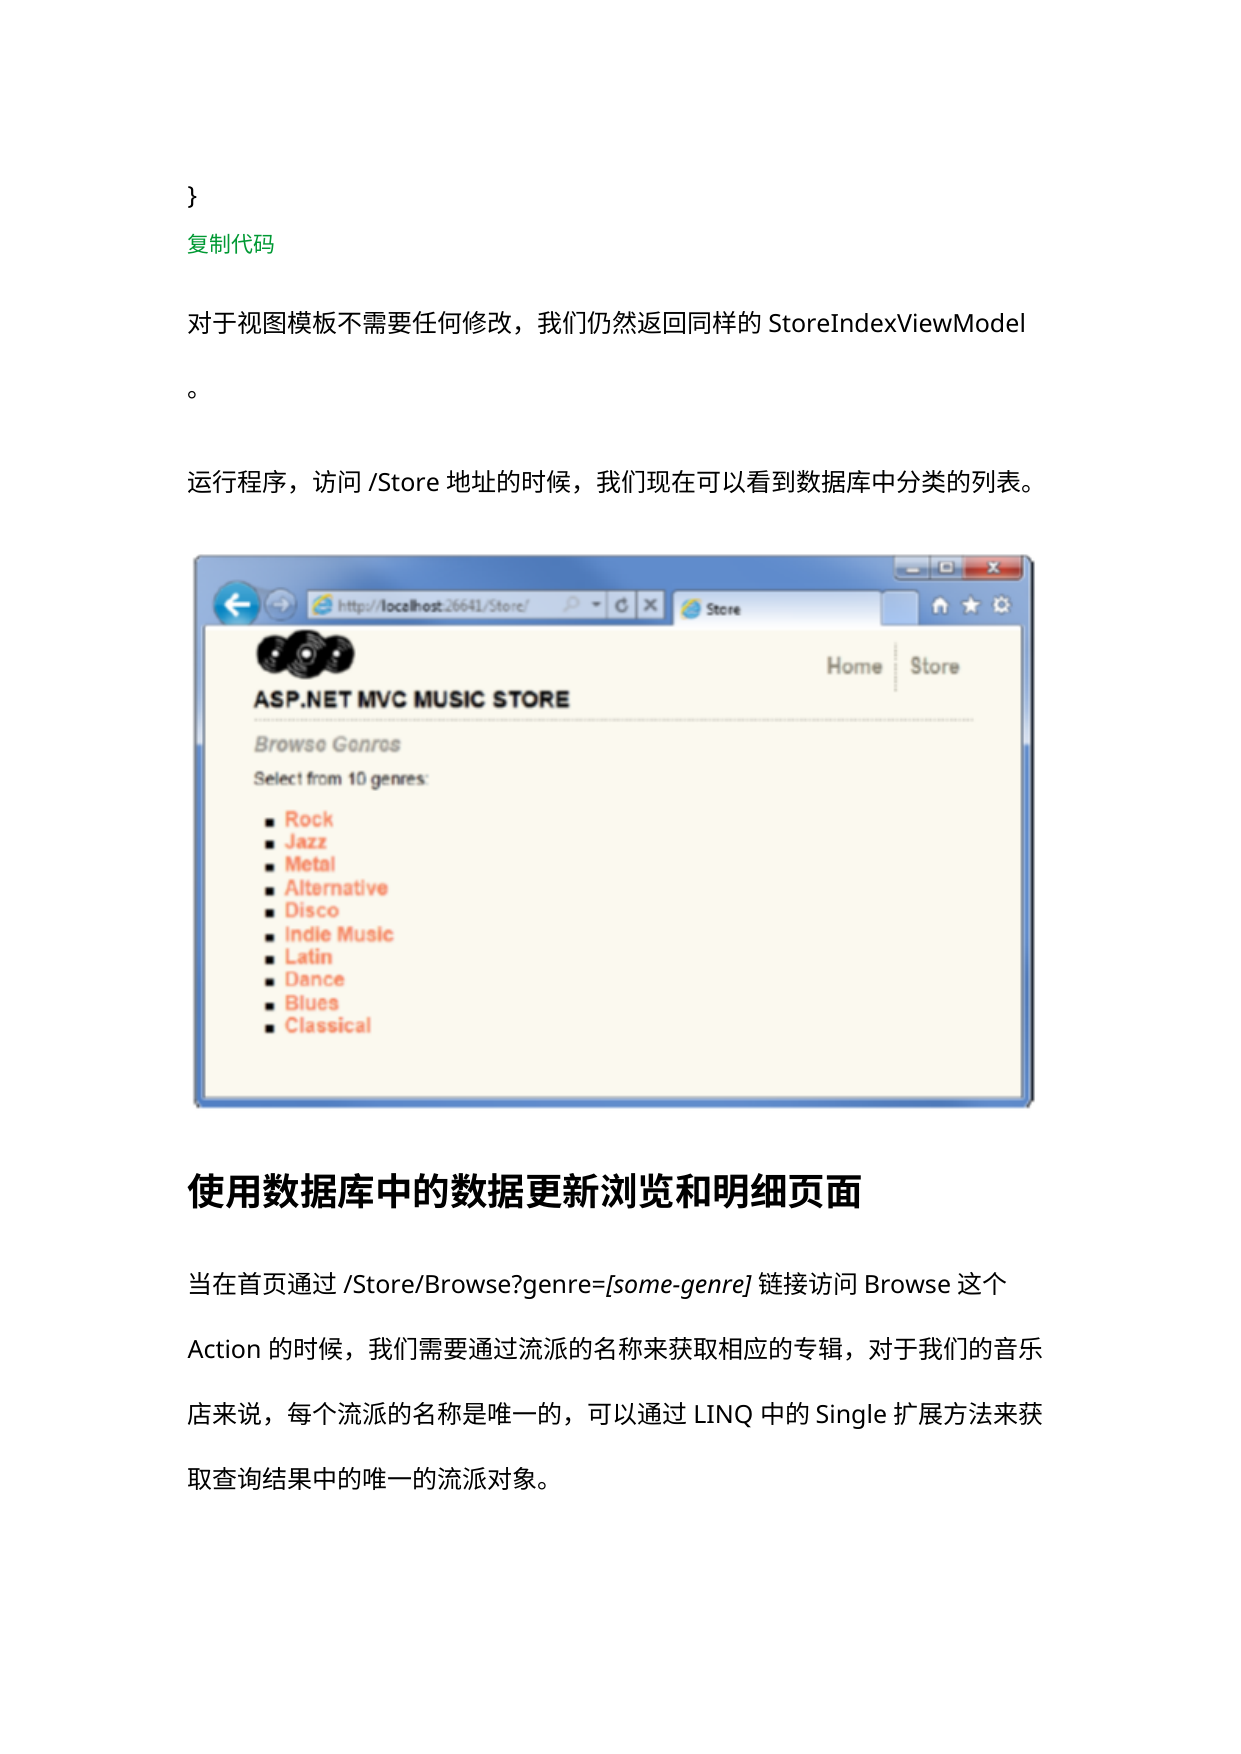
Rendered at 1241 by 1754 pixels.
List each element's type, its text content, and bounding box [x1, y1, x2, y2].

text 当在首页通过 /Store/Browse?genre=[some-genre] 链接访问 Browse 这个 Action 的时候，我们需要通过流派的名称来获取相应的专辑，对于我们的音乐店来说，每个流派的名称是唯一的，可以通过 LINQ 中的 Single 扩展方法来获取查询结果中的唯一的流派对象。 [187, 1250, 1053, 1510]
text } [187, 162, 1053, 227]
text 复制代码 [187, 227, 1053, 259]
picture [187, 550, 1049, 1118]
text 运行程序，访问 /Store 地址的时候，我们现在可以看到数据库中分类的列表。 [187, 448, 1053, 513]
subtitle 使用数据库中的数据更新浏览和明细页面 [187, 1156, 1053, 1221]
text 对于视图模板不需要任何修改，我们仍然返回同样的 StoreIndexViewModel 。 [187, 289, 1053, 419]
